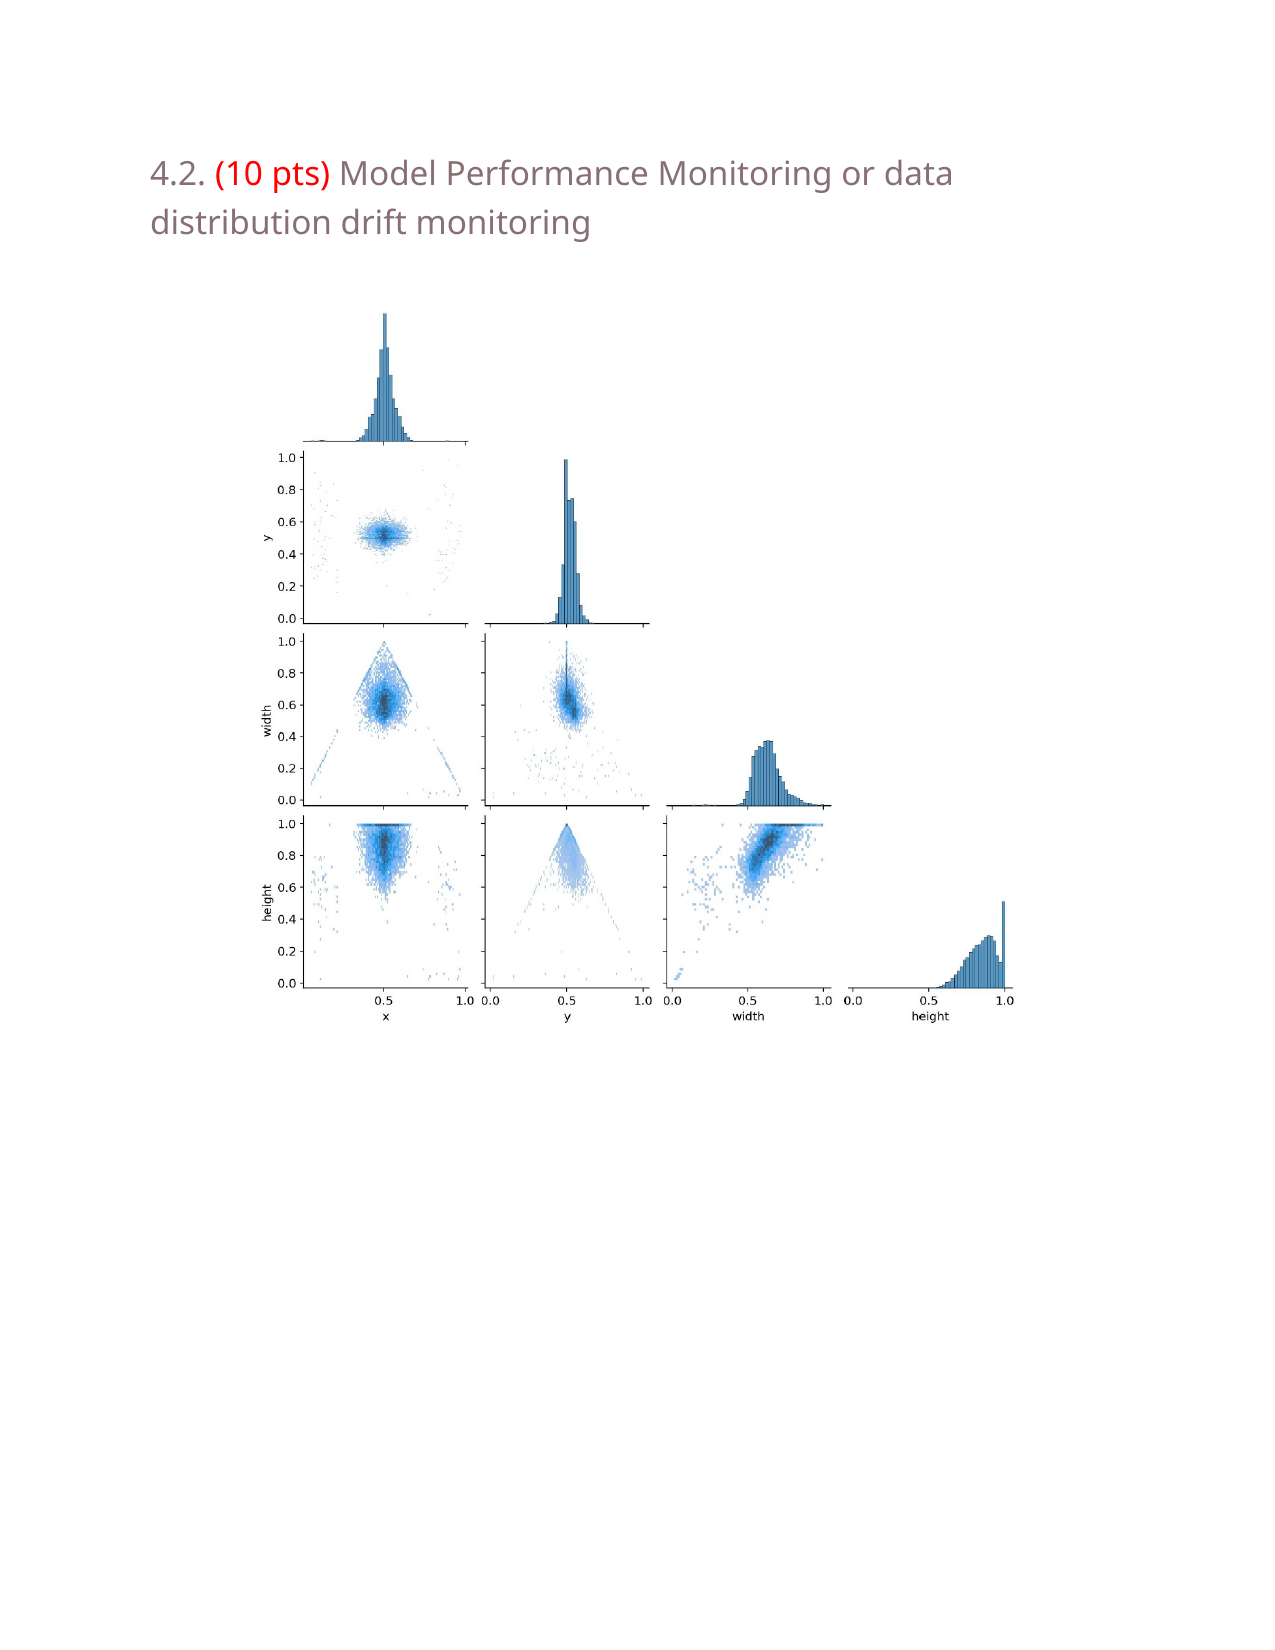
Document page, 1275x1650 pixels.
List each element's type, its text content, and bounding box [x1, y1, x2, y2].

picture [247, 255, 1028, 1037]
subtitle 4.2. (10 pts) Model Performance Monitoring or data distribution drift monitoring [150, 150, 1125, 244]
